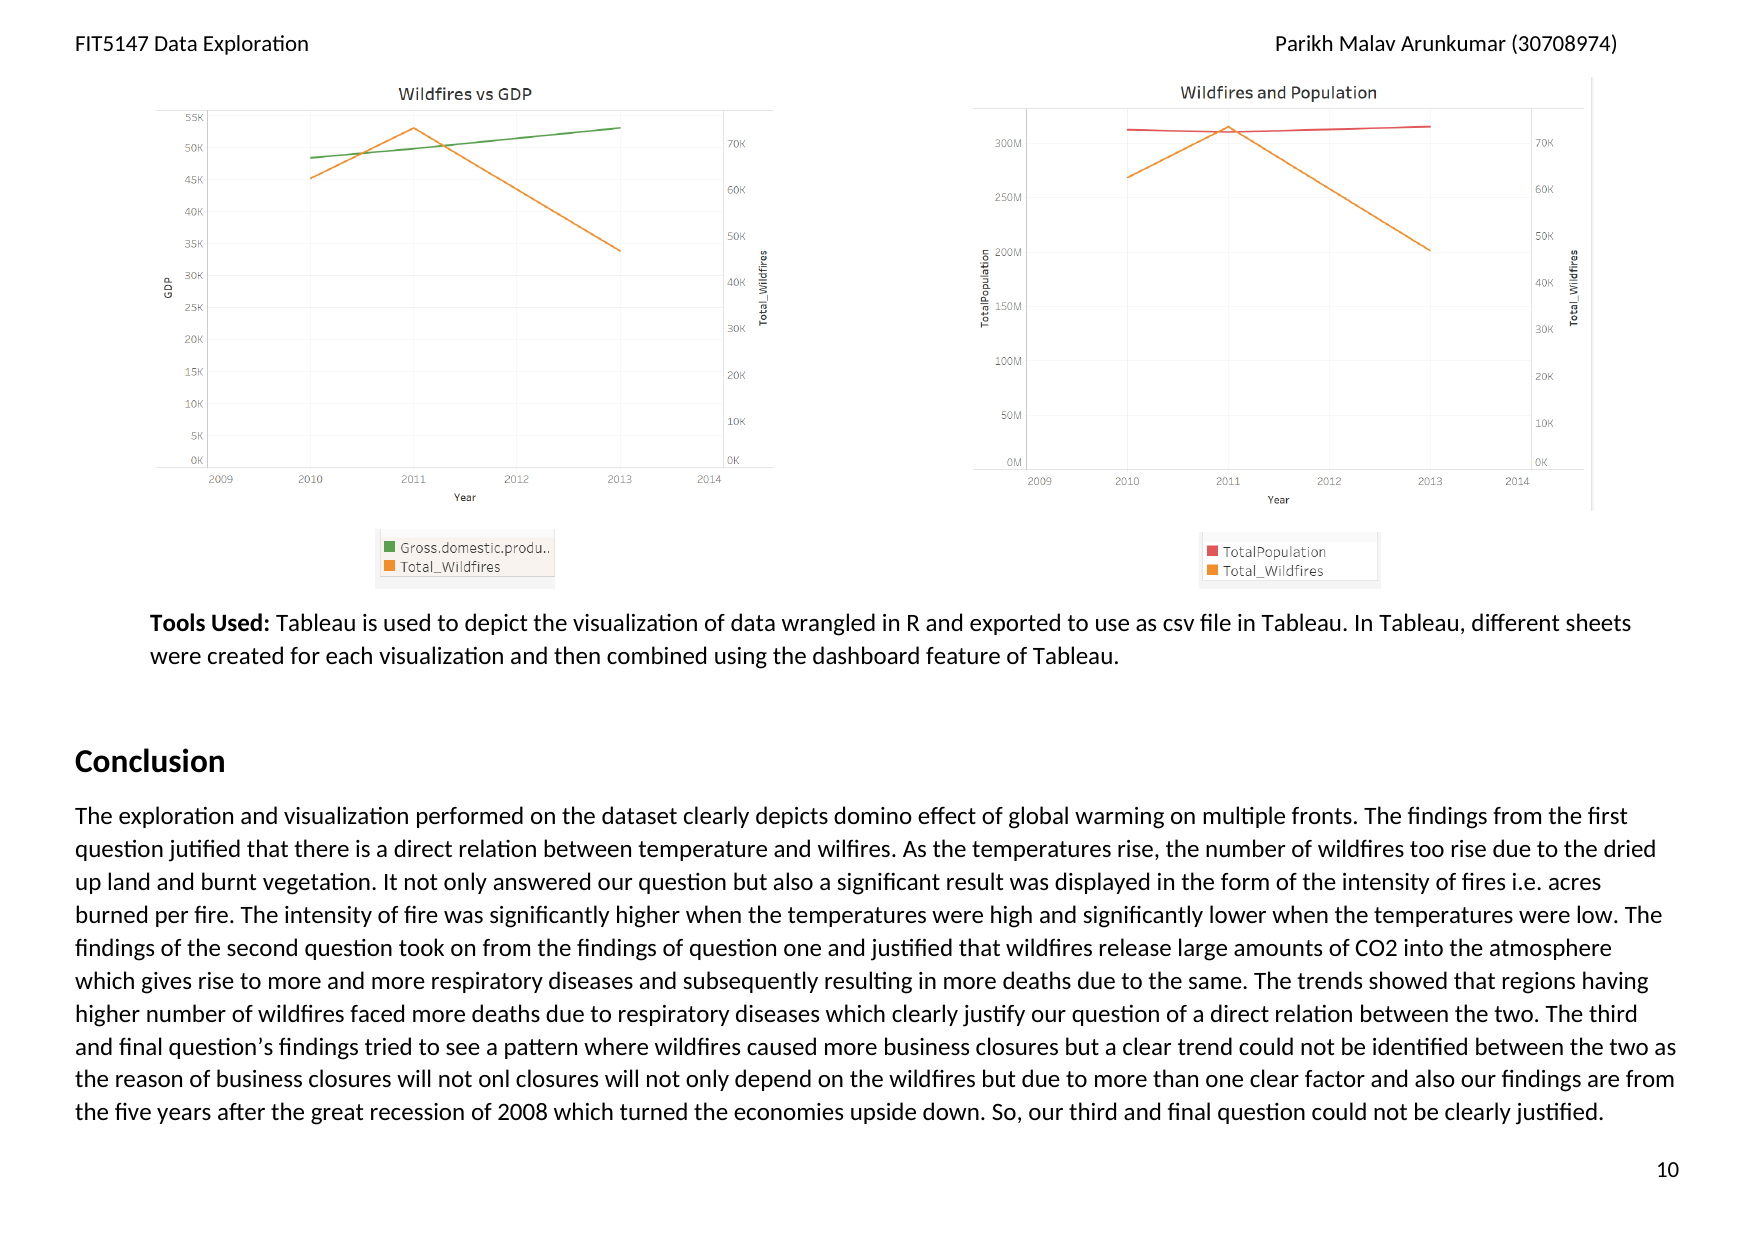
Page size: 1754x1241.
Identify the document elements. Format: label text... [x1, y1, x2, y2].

text The exploration and visualization performed on the dataset clearly depicts domino effect of global warming on multiple fronts. The findings from the first question jutified that there is a direct relation between temperature and wilfires. As the temperatures rise, the number of wildfires too rise due to the dried up land and burnt vegetation. It not only answered our question but also a significant result was displayed in the form of the intensity of fires i.e. acres burned per fire. The intensity of fire was significantly higher when the temperatures were high and significantly lower when the temperatures were low. The findings of the second question took on from the findings of question one and justified that wildfires release large amounts of CO2 into the atmosphere which gives rise to more and more respiratory diseases and subsequently resulting in more deaths due to the same. The trends showed that regions having higher number of wildfires faced more deaths due to respiratory diseases which clearly justify our question of a direct relation between the two. The third and final question’s findings tried to see a pattern where wildfires caused more business closures but a clear trend could not be identified between the two as the reason of business closures will not onl closures will not only depend on the wildfires but due to more than one clear factor and also our findings are from the five years after the great recession of 2008 which turned the economies upside down. So, our third and final question could not be clearly justified. [75, 800, 1679, 1127]
text Conclusion [75, 739, 1679, 780]
picture [1198, 532, 1382, 589]
text Tools Used: Tableau is used to depict the visualization of data wrangled in R and exported to use as csv file in Tableau. In Tableau, different sheets were created for each visualization and then combined using the dashboard feature of Tableau. [150, 607, 1679, 671]
picture [150, 75, 780, 511]
picture [967, 77, 1594, 511]
picture [375, 529, 555, 589]
